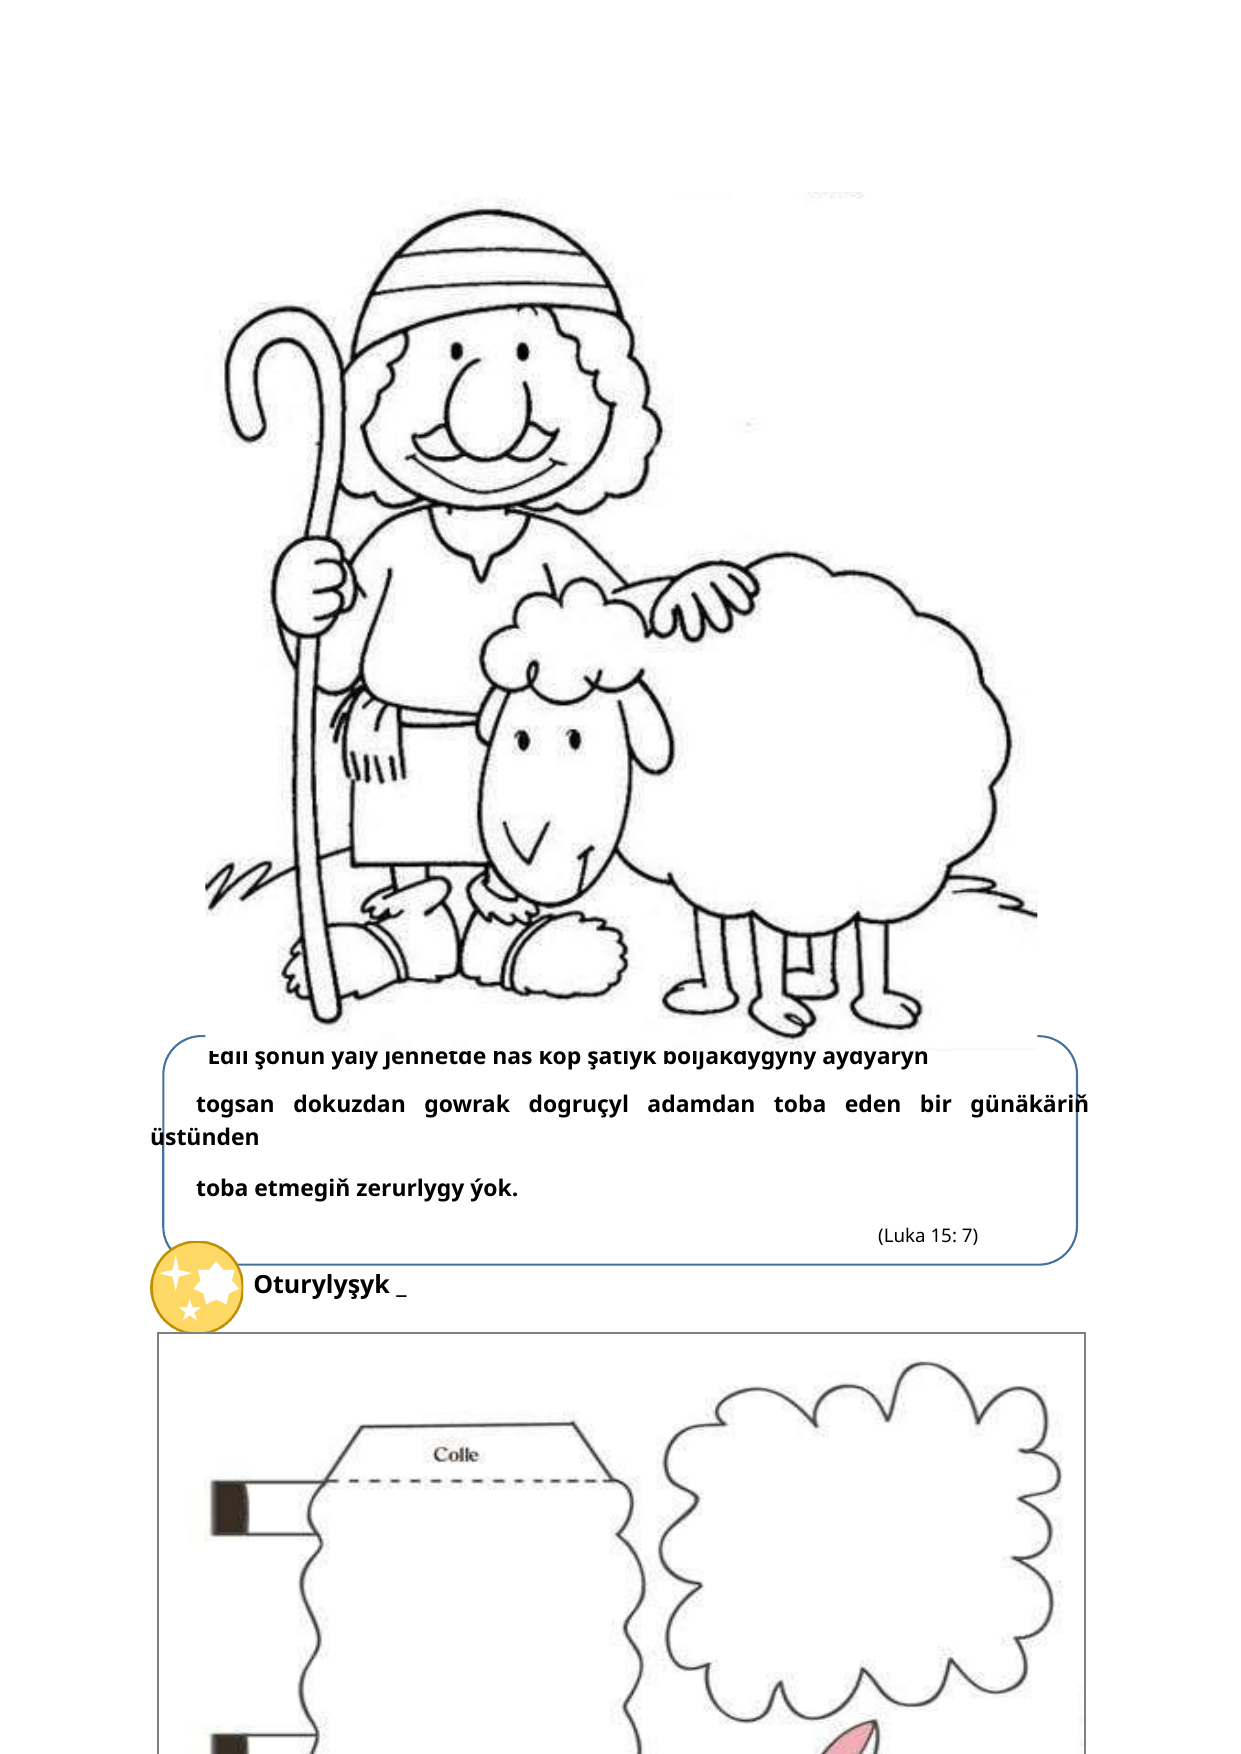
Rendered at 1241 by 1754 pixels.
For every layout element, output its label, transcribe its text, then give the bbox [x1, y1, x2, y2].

text toba etmegiň zerurlygy ýok. [150, 1172, 1090, 1203]
text Edil şonuň ýaly jennetde has köp şatlyk boljakdygyny aýdýaryn [150, 1040, 1090, 1071]
text Oturylyşyk _ [244, 1267, 1090, 1301]
picture [205, 192, 1038, 1051]
text (Luka 15: 7) [150, 1222, 1090, 1248]
picture [150, 1241, 244, 1335]
text togsan dokuzdan gowrak dogruçyl adamdan toba eden bir günäkäriň üstünden [150, 1088, 1090, 1153]
picture [159, 1334, 1084, 1754]
